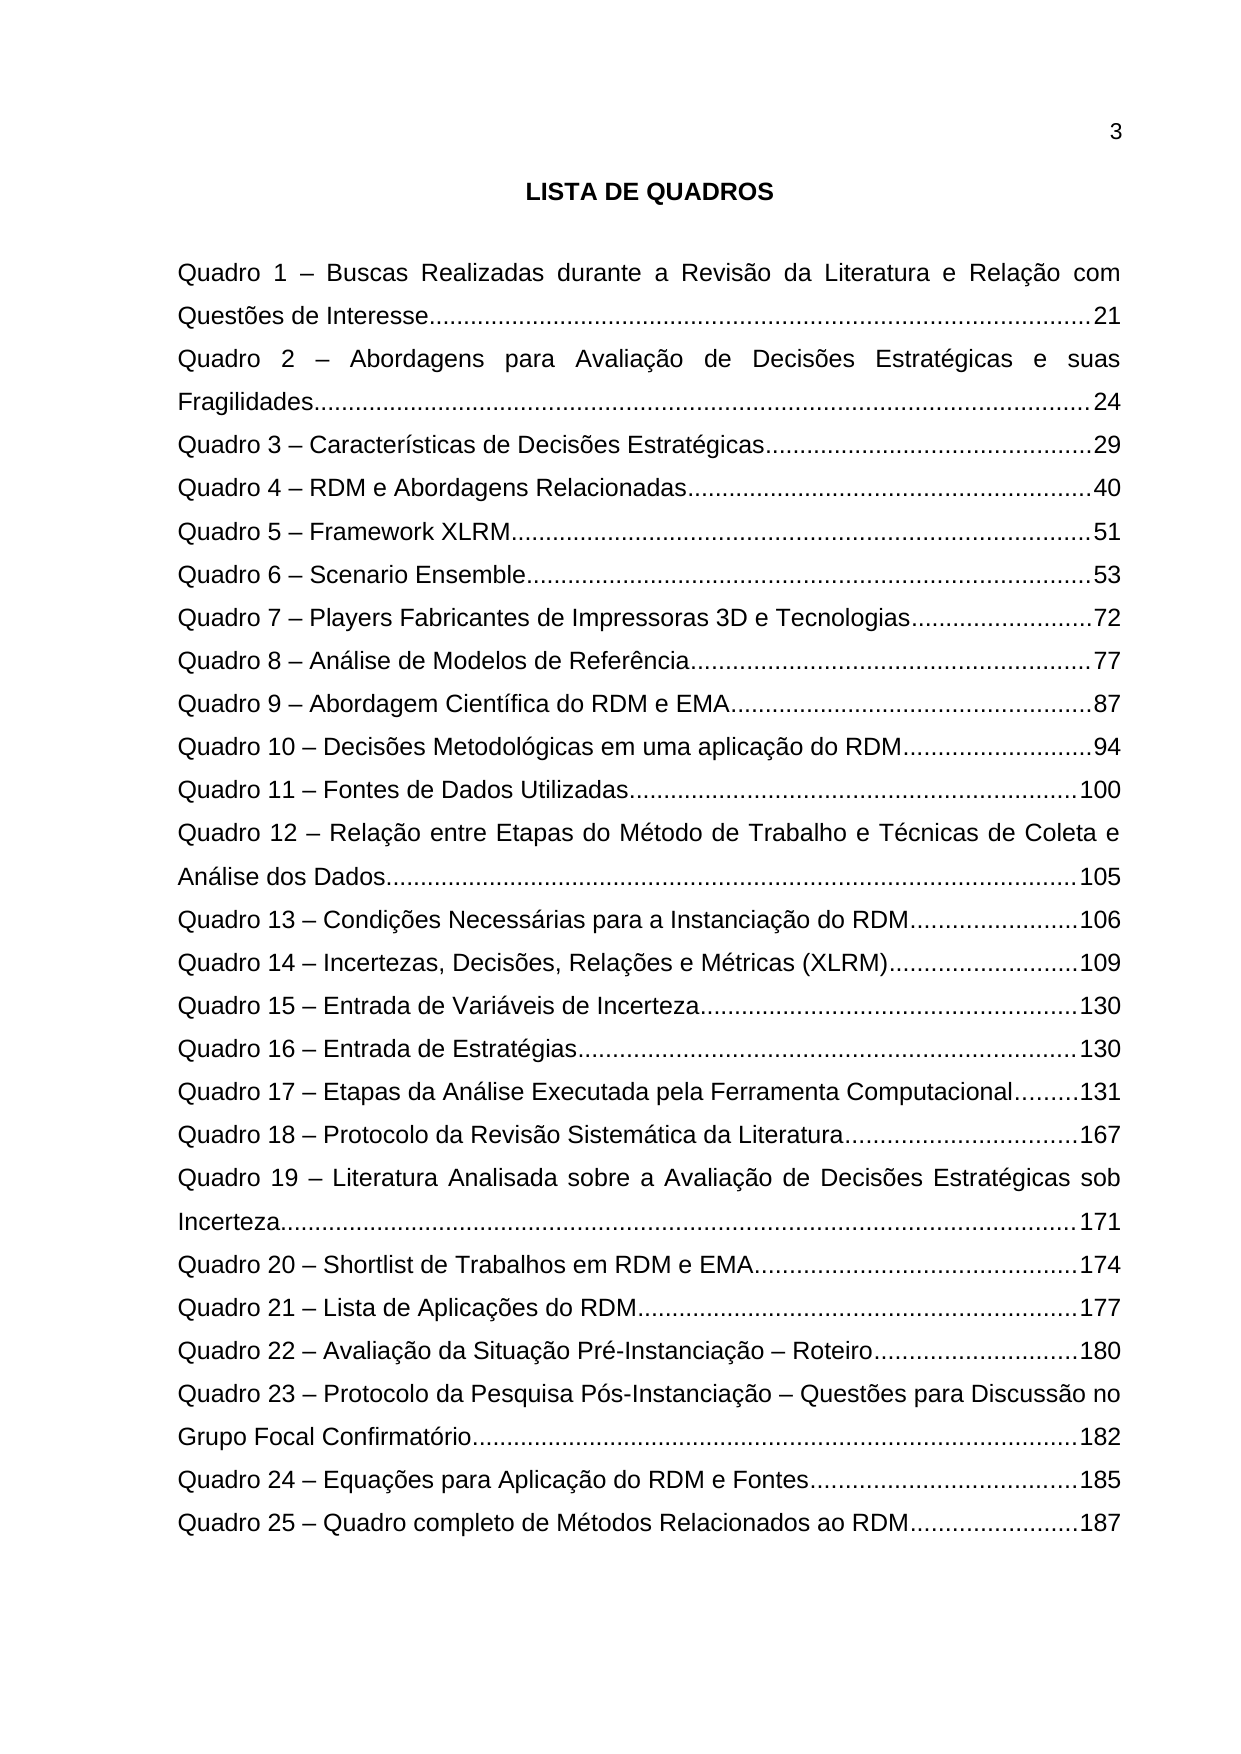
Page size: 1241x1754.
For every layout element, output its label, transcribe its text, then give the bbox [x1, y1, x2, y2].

text Quadro 5 – Framework XLRM 51 [177, 517, 1122, 545]
text Quadro 14 – Incertezas, Decisões, Relações e Métricas (XLRM) 109 [177, 948, 1122, 977]
text Quadro 2 – Abordagens para Avaliação de Decisões Estratégicas e suas Fragilidades 24 [177, 344, 1122, 416]
text Quadro 6 – Scenario Ensemble 53 [177, 560, 1122, 588]
text Quadro 18 – Protocolo da Revisão Sistemática da Literatura 167 [177, 1120, 1122, 1149]
text Quadro 25 – Quadro completo de Métodos Relacionados ao RDM 187 [177, 1508, 1122, 1537]
text Quadro 7 – Players Fabricantes de Impressoras 3D e Tecnologias 72 [177, 603, 1122, 632]
text Quadro 15 – Entrada de Variáveis de Incerteza 130 [177, 991, 1122, 1020]
text Quadro 1 – Buscas Realizadas durante a Revisão da Literatura e Relação com Questões de Interesse 21 [177, 258, 1122, 330]
text Quadro 16 – Entrada de Estratégias 130 [177, 1034, 1122, 1063]
text Quadro 19 – Literatura Analisada sobre a Avaliação de Decisões Estratégicas sob Incerteza 171 [177, 1163, 1122, 1235]
text Quadro 13 – Condições Necessárias para a Instanciação do RDM 106 [177, 905, 1122, 933]
text Quadro 3 – Características de Decisões Estratégicas 29 [177, 430, 1122, 459]
text Quadro 4 – RDM e Abordagens Relacionadas 40 [177, 473, 1122, 502]
text Quadro 22 – Avaliação da Situação Pré-Instanciação – Roteiro 180 [177, 1336, 1122, 1365]
text Quadro 17 – Etapas da Análise Executada pela Ferramenta Computacional 131 [177, 1077, 1122, 1106]
text Quadro 23 – Protocolo da Pesquisa Pós-Instanciação – Questões para Discussão no Grupo Focal Confirmatório 182 [177, 1379, 1122, 1451]
text Quadro 10 – Decisões Metodológicas em uma aplicação do RDM 94 [177, 732, 1122, 761]
text Quadro 12 – Relação entre Etapas do Método de Trabalho e Técnicas de Coleta e Análise dos Dados 105 [177, 818, 1122, 890]
text Quadro 11 – Fontes de Dados Utilizadas 100 [177, 775, 1122, 804]
text LISTA DE QUADROS [177, 177, 1122, 206]
text Quadro 20 – Shortlist de Trabalhos em RDM e EMA 174 [177, 1250, 1122, 1278]
text Quadro 9 – Abordagem Científica do RDM e EMA 87 [177, 689, 1122, 718]
text Quadro 21 – Lista de Aplicações do RDM 177 [177, 1293, 1122, 1322]
text Quadro 24 – Equações para Aplicação do RDM e Fontes 185 [177, 1465, 1122, 1494]
text Quadro 8 – Análise de Modelos de Referência 77 [177, 646, 1122, 675]
